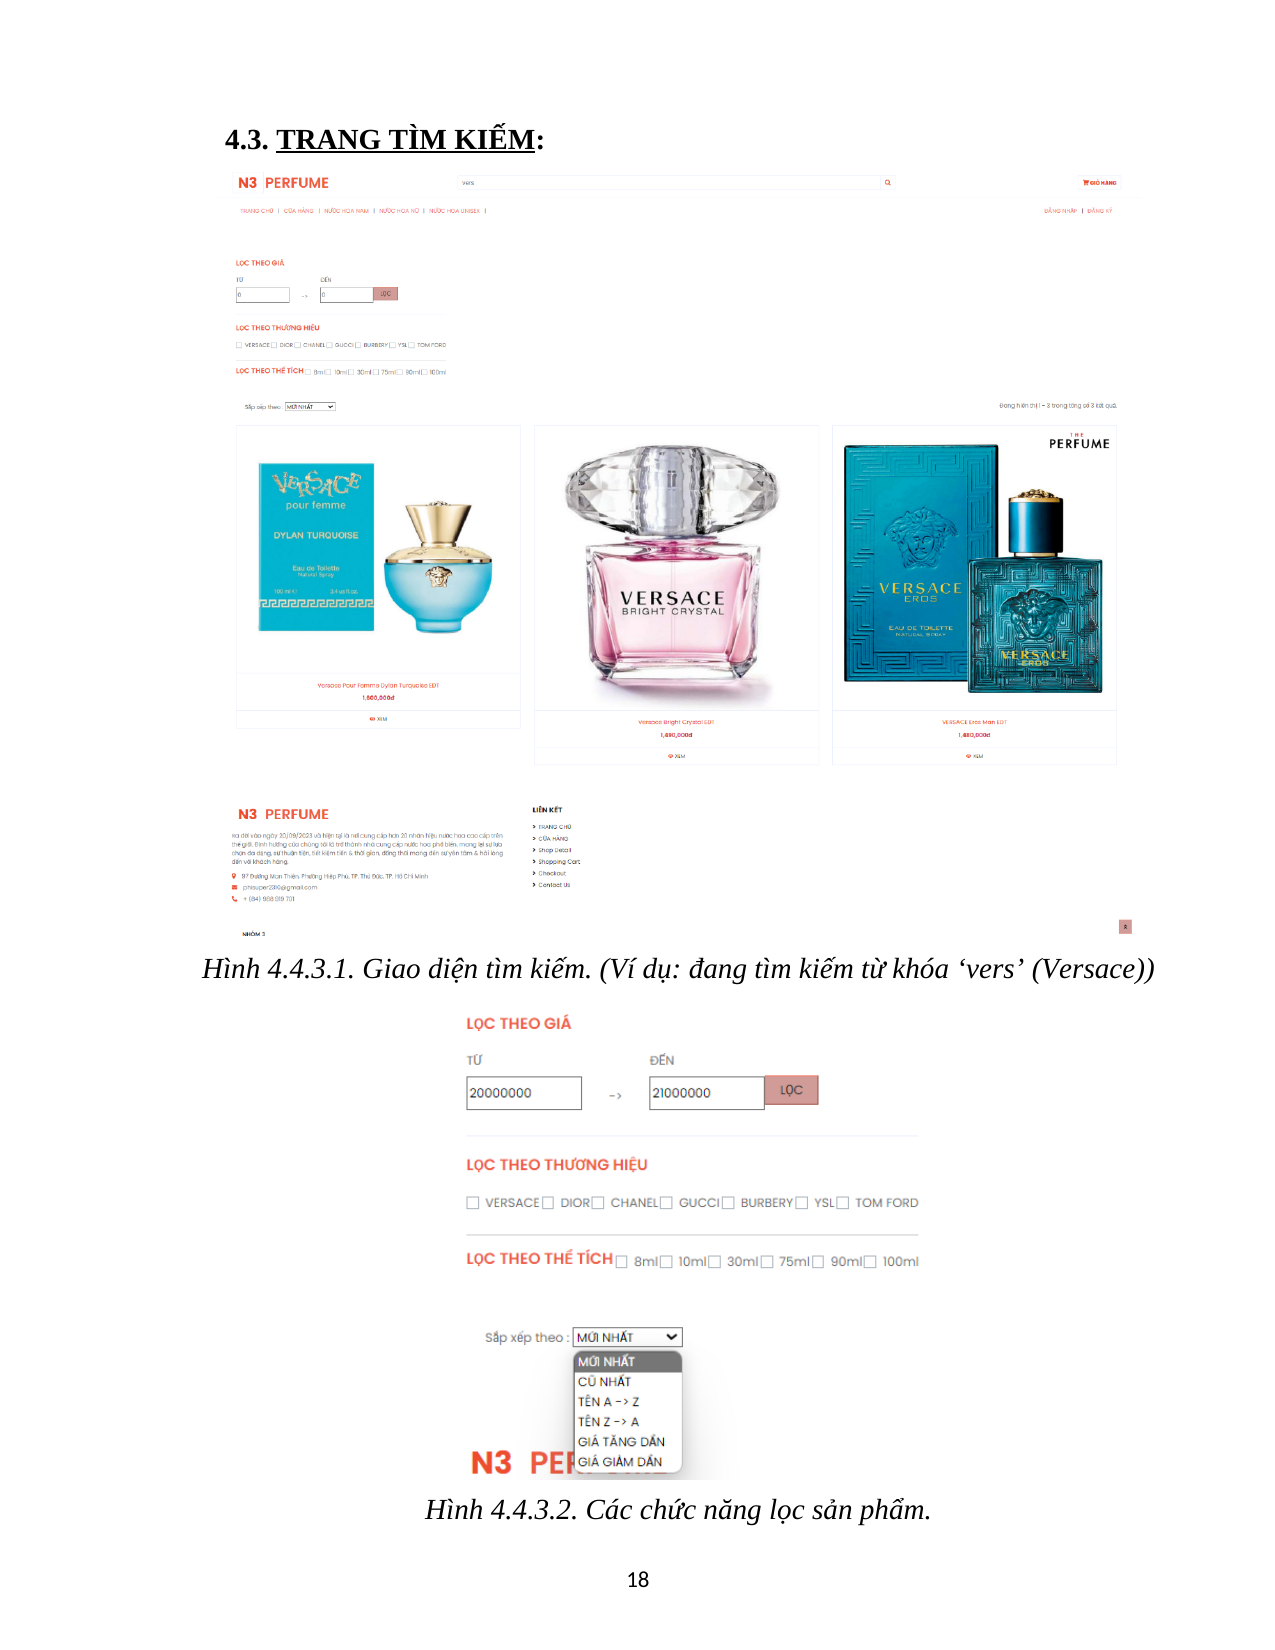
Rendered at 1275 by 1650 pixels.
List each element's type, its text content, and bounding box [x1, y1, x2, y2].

text Hình 4.4.3.2. Các chức năng lọc sản phẩm. [187, 1492, 1172, 1525]
picture [214, 168, 1145, 947]
text Hình 4.4.3.1. Giao diện tìm kiếm. (Ví dụ: đang tìm kiếm từ khóa ‘vers’ (Versace)) [187, 951, 1172, 985]
picture [456, 1010, 932, 1480]
subtitle 4.3. TRANG TÌM KIẾM: [187, 122, 1172, 155]
